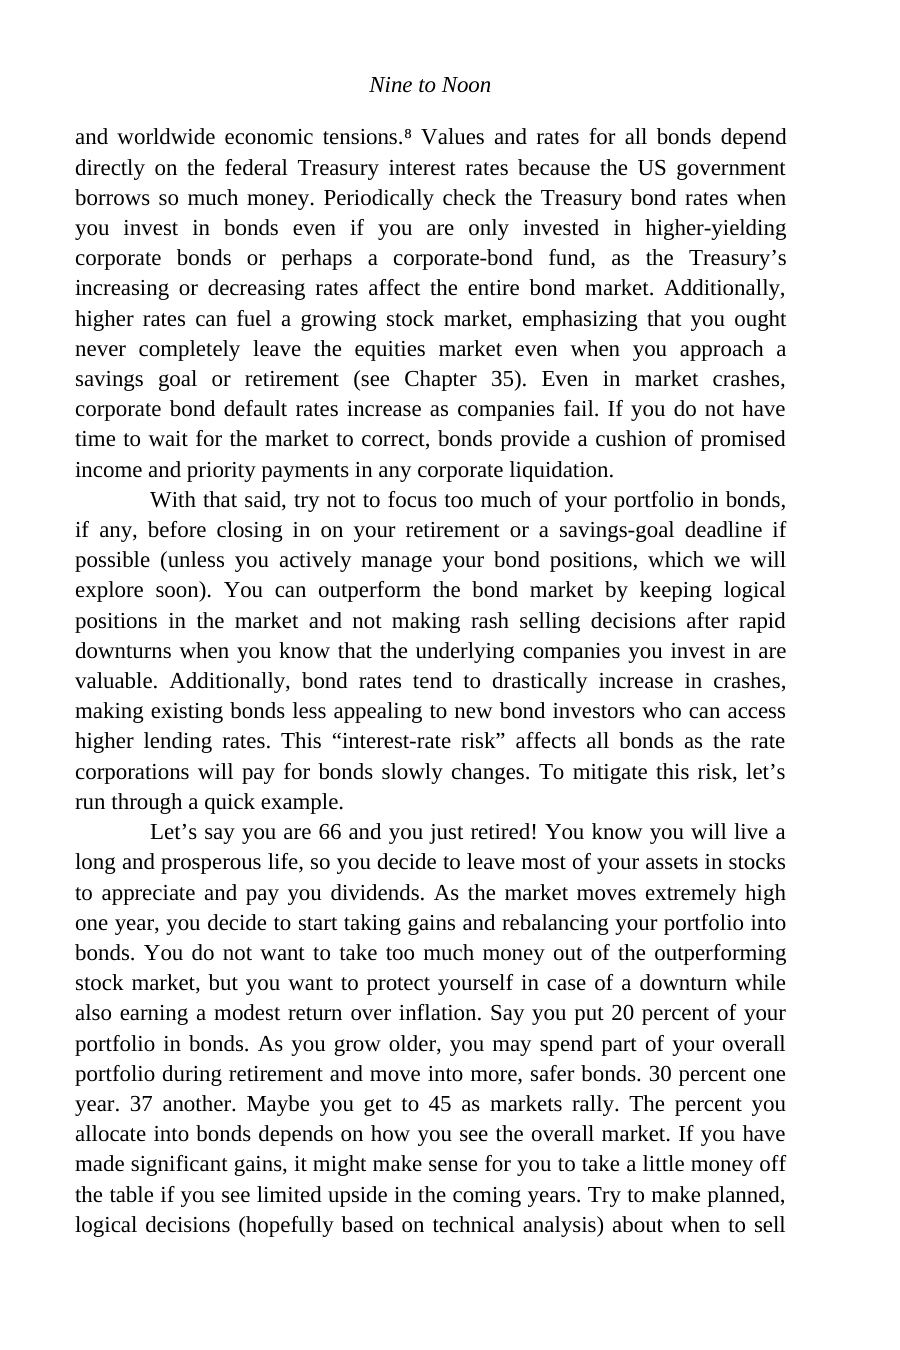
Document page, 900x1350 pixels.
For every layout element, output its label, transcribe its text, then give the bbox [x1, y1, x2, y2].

text With that said, try not to focus too much of your portfolio in bonds, if any, before closing in on your retirement or a savings-goal deadline if possible (unless you actively manage your bond positions, which we will explore soon). You can outperform the bond market by keeping logical positions in the market and not making rash selling decisions after rapid downturns when you know that the underlying companies you invest in are valuable. Additionally, bond rates tend to drastically increase in crashes, making existing bonds less appealing to new bond investors who can access higher lending rates. This “interest-rate risk” affects all bonds as the rate corporations will pay for bonds slowly changes. To mitigate this risk, let’s run through a quick example. [75, 486, 787, 814]
